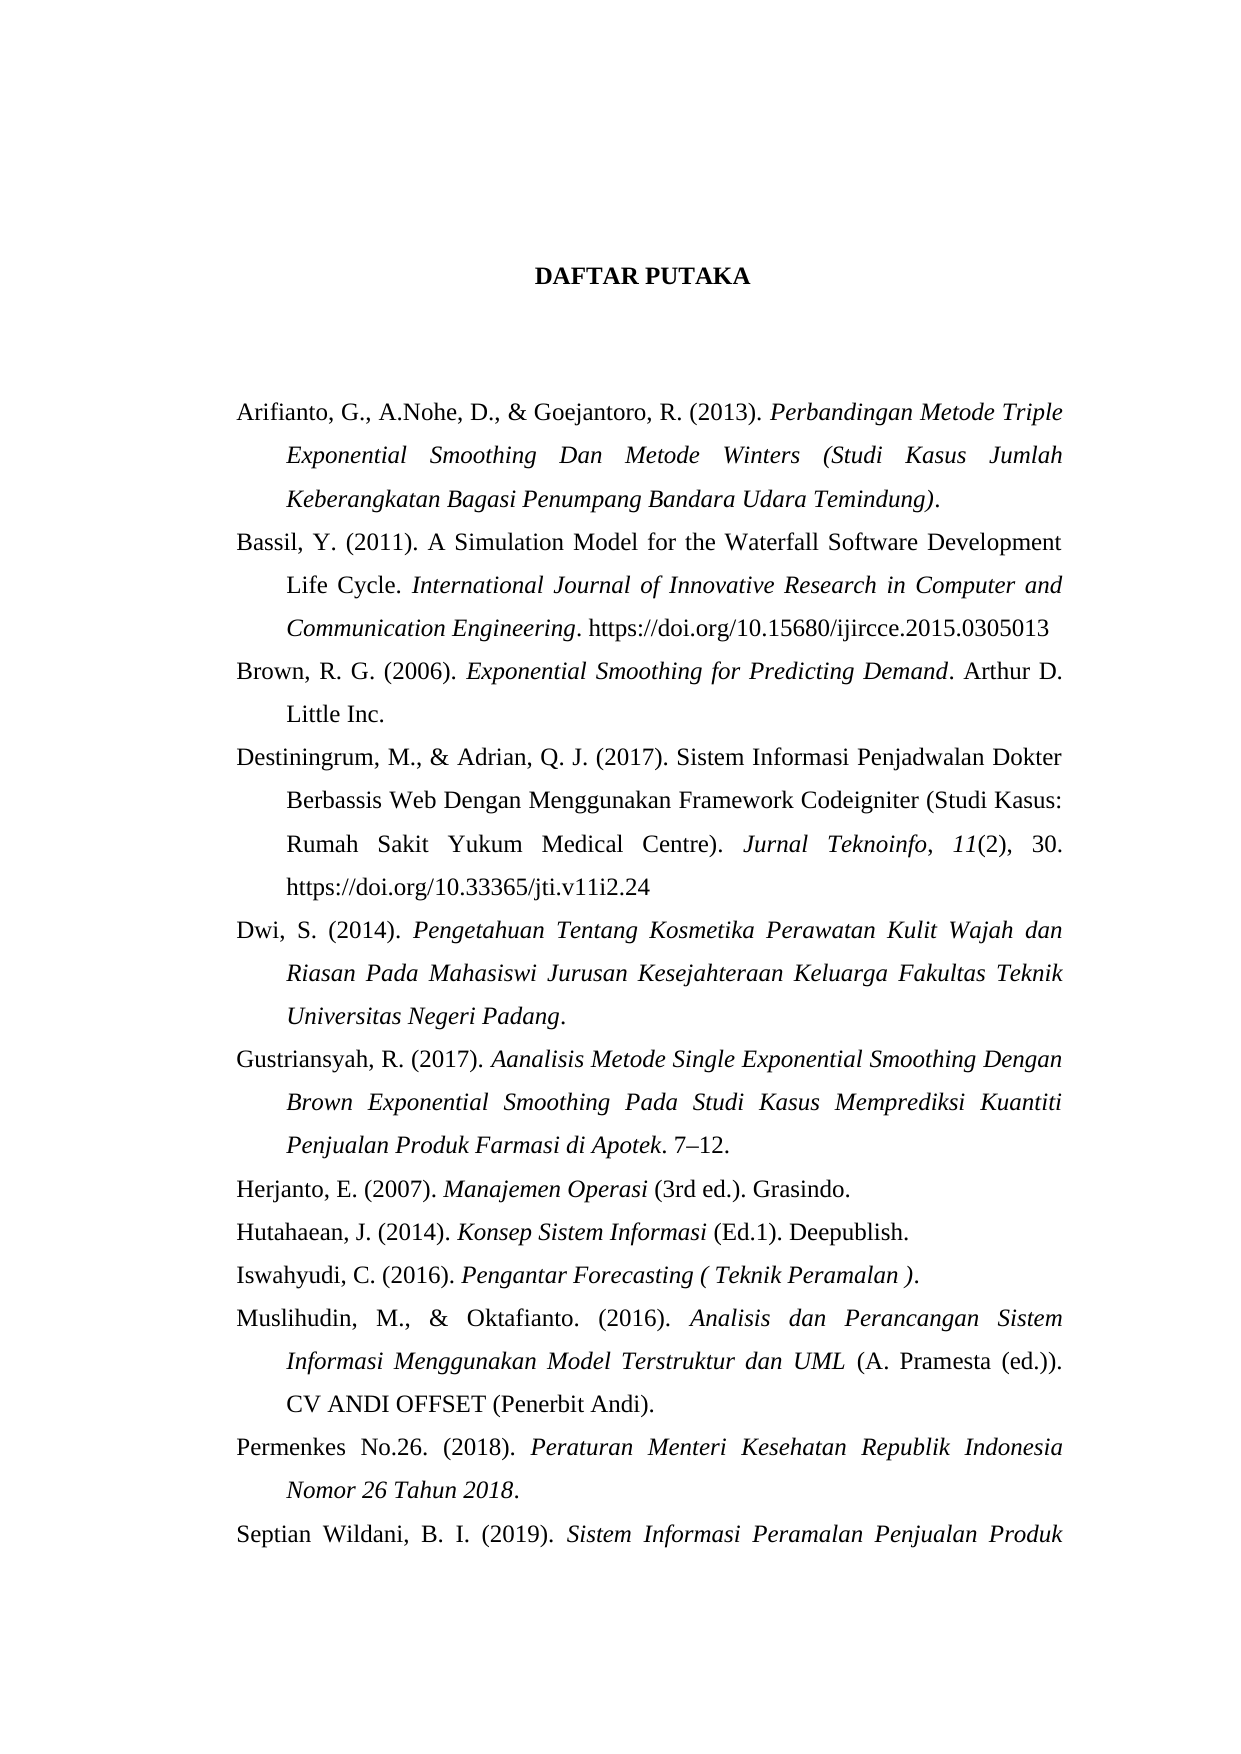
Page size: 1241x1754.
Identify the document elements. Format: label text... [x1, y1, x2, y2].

text Iswahyudi, C. (2016). Pengantar Forecasting ( Teknik Peramalan ). [236, 1260, 1063, 1289]
text DAFTAR PUTAKA [222, 261, 1063, 290]
text Arifianto, G., A.Nohe, D., & Goejantoro, R. (2013). Perbandingan Metode Triple Exponential Smoothing Dan Metode Winters (Studi Kasus Jumlah Keberangkatan Bagasi Penumpang Bandara Udara Temindung). [236, 397, 1063, 512]
text Dwi, S. (2014). Pengetahuan Tentang Kosmetika Perawatan Kulit Wajah dan Riasan Pada Mahasiswi Jurusan Kesejahteraan Keluarga Fakultas Teknik Universitas Negeri Padang. [236, 915, 1063, 1030]
text Permenkes No.26. (2018). Peraturan Menteri Kesehatan Republik Indonesia Nomor 26 Tahun 2018. [236, 1432, 1063, 1504]
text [236, 1519, 1063, 1547]
text Muslihudin, M., & Oktafianto. (2016). Analisis dan Perancangan Sistem Informasi Menggunakan Model Terstruktur dan UML (A. Pramesta (ed.)). CV ANDI OFFSET (Penerbit Andi). [236, 1303, 1063, 1418]
text Hutahaean, J. (2014). Konsep Sistem Informasi (Ed.1). Deepublish. [236, 1217, 1063, 1246]
text Brown, R. G. (2006). Exponential Smoothing for Predicting Demand. Arthur D. Little Inc. [236, 656, 1063, 728]
text Gustriansyah, R. (2017). Aanalisis Metode Single Exponential Smoothing Dengan Brown Exponential Smoothing Pada Studi Kasus Memprediksi Kuantiti Penjualan Produk Farmasi di Apotek. 7–12. [236, 1044, 1063, 1159]
text Herjanto, E. (2007). Manajemen Operasi (3rd ed.). Grasindo. [236, 1174, 1063, 1202]
text Destiningrum, M., & Adrian, Q. J. (2017). Sistem Informasi Penjadwalan Dokter Berbassis Web Dengan Menggunakan Framework Codeigniter (Studi Kasus: Rumah Sakit Yukum Medical Centre). Jurnal Teknoinfo, 11(2), 30. https://doi.org/10.33365/jti.v11i2.24 [236, 742, 1063, 901]
text Bassil, Y. (2011). A Simulation Model for the Waterfall Software Development Life Cycle. International Journal of Innovative Research in Computer and Communication Engineering. https://doi.org/10.15680/ijircce.2015.0305013 [236, 527, 1063, 642]
